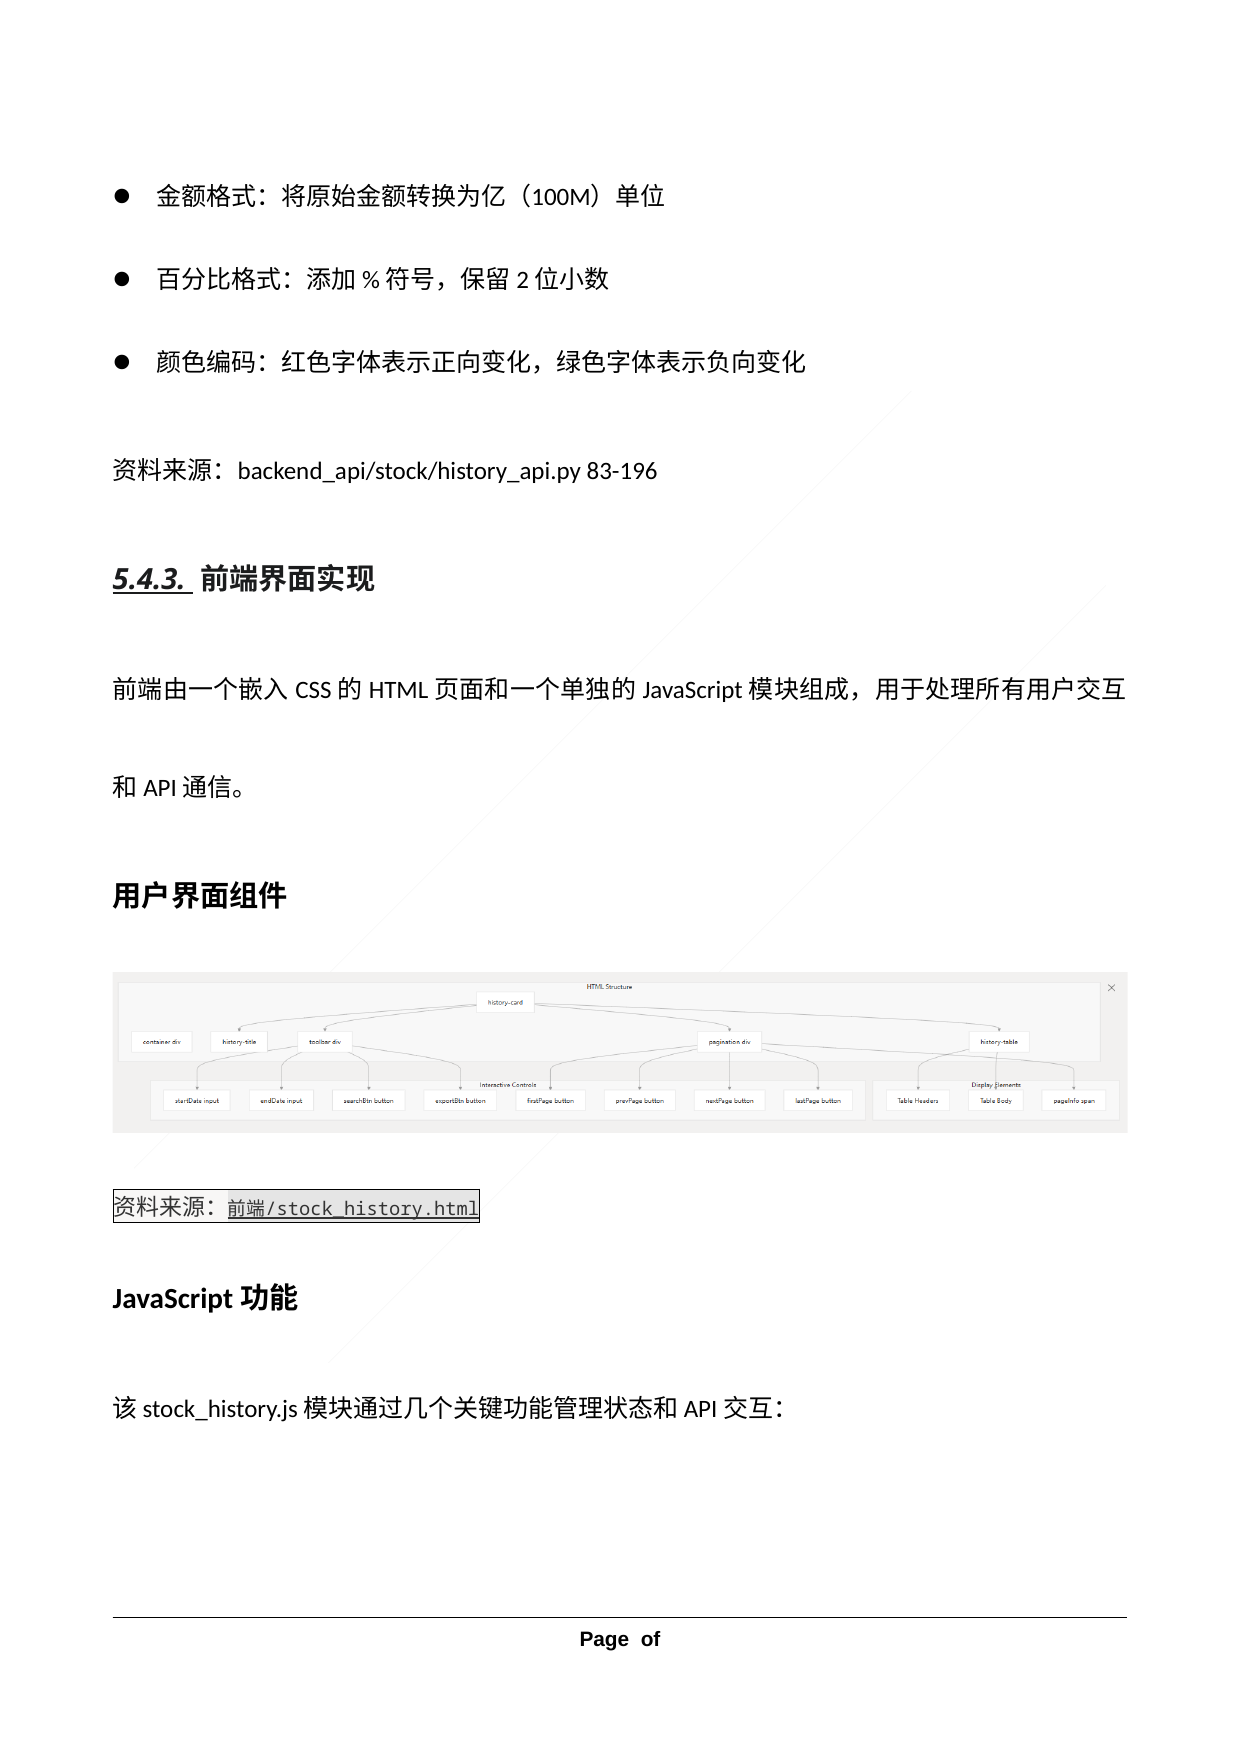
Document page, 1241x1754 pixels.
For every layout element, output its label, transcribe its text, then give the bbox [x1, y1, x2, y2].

list 百分比格式：添加 % 符号，保留 2 位小数 [112, 245, 1128, 310]
subtitle 前端界面实现 [112, 544, 1128, 609]
picture [112, 972, 1128, 1133]
text 资料来源：backend_api/stock/history_api.py 83-196 [112, 436, 1128, 501]
text JavaScript 功能 [112, 1263, 1128, 1328]
text 前端由一个嵌入 CSS 的 HTML 页面和一个单独的 JavaScript 模块组成，用于处理所有用户交互和 API 通信。 [112, 656, 1128, 818]
text 该stock_history.js模块通过几个关键功能管理状态和 API 交互： [112, 1374, 1128, 1439]
list 颜色编码：红色字体表示正向变化，绿色字体表示负向变化 [112, 328, 1128, 393]
text 用户界面组件 [112, 861, 1128, 926]
list 金额格式：将原始金额转换为亿（100M）单位 [112, 162, 1128, 227]
text 资料来源：前端/stock_history.html [112, 1173, 1128, 1238]
